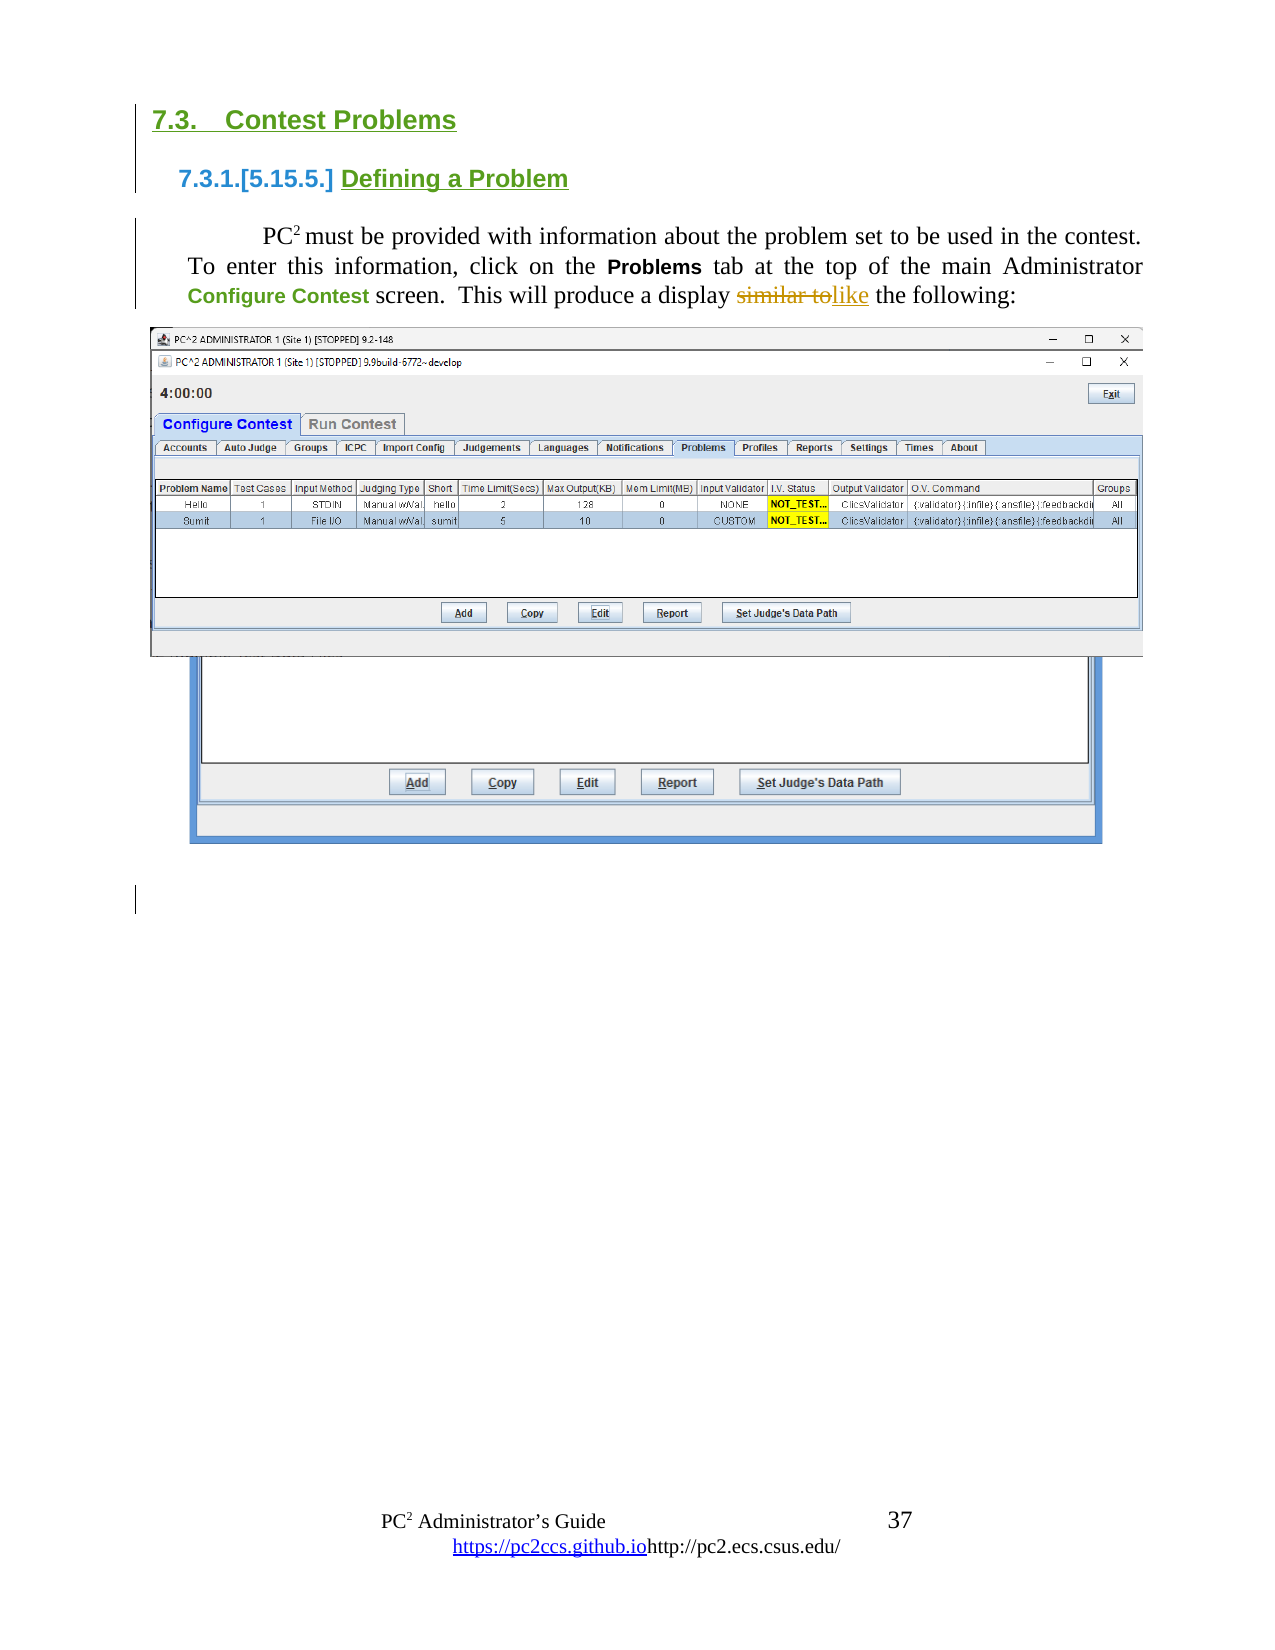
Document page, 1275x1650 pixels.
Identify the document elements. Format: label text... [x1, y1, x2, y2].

list Defining a Problem [178, 164, 1143, 192]
list Contest Problems [152, 104, 1143, 135]
picture [150, 327, 1143, 844]
text PC2 must be provided with information about the problem set to be used in the contest. To enter this information, click on the Problems tab at the top of the main Administrator Configure Contest screen. This will produce a display the following: [187, 217, 1143, 308]
